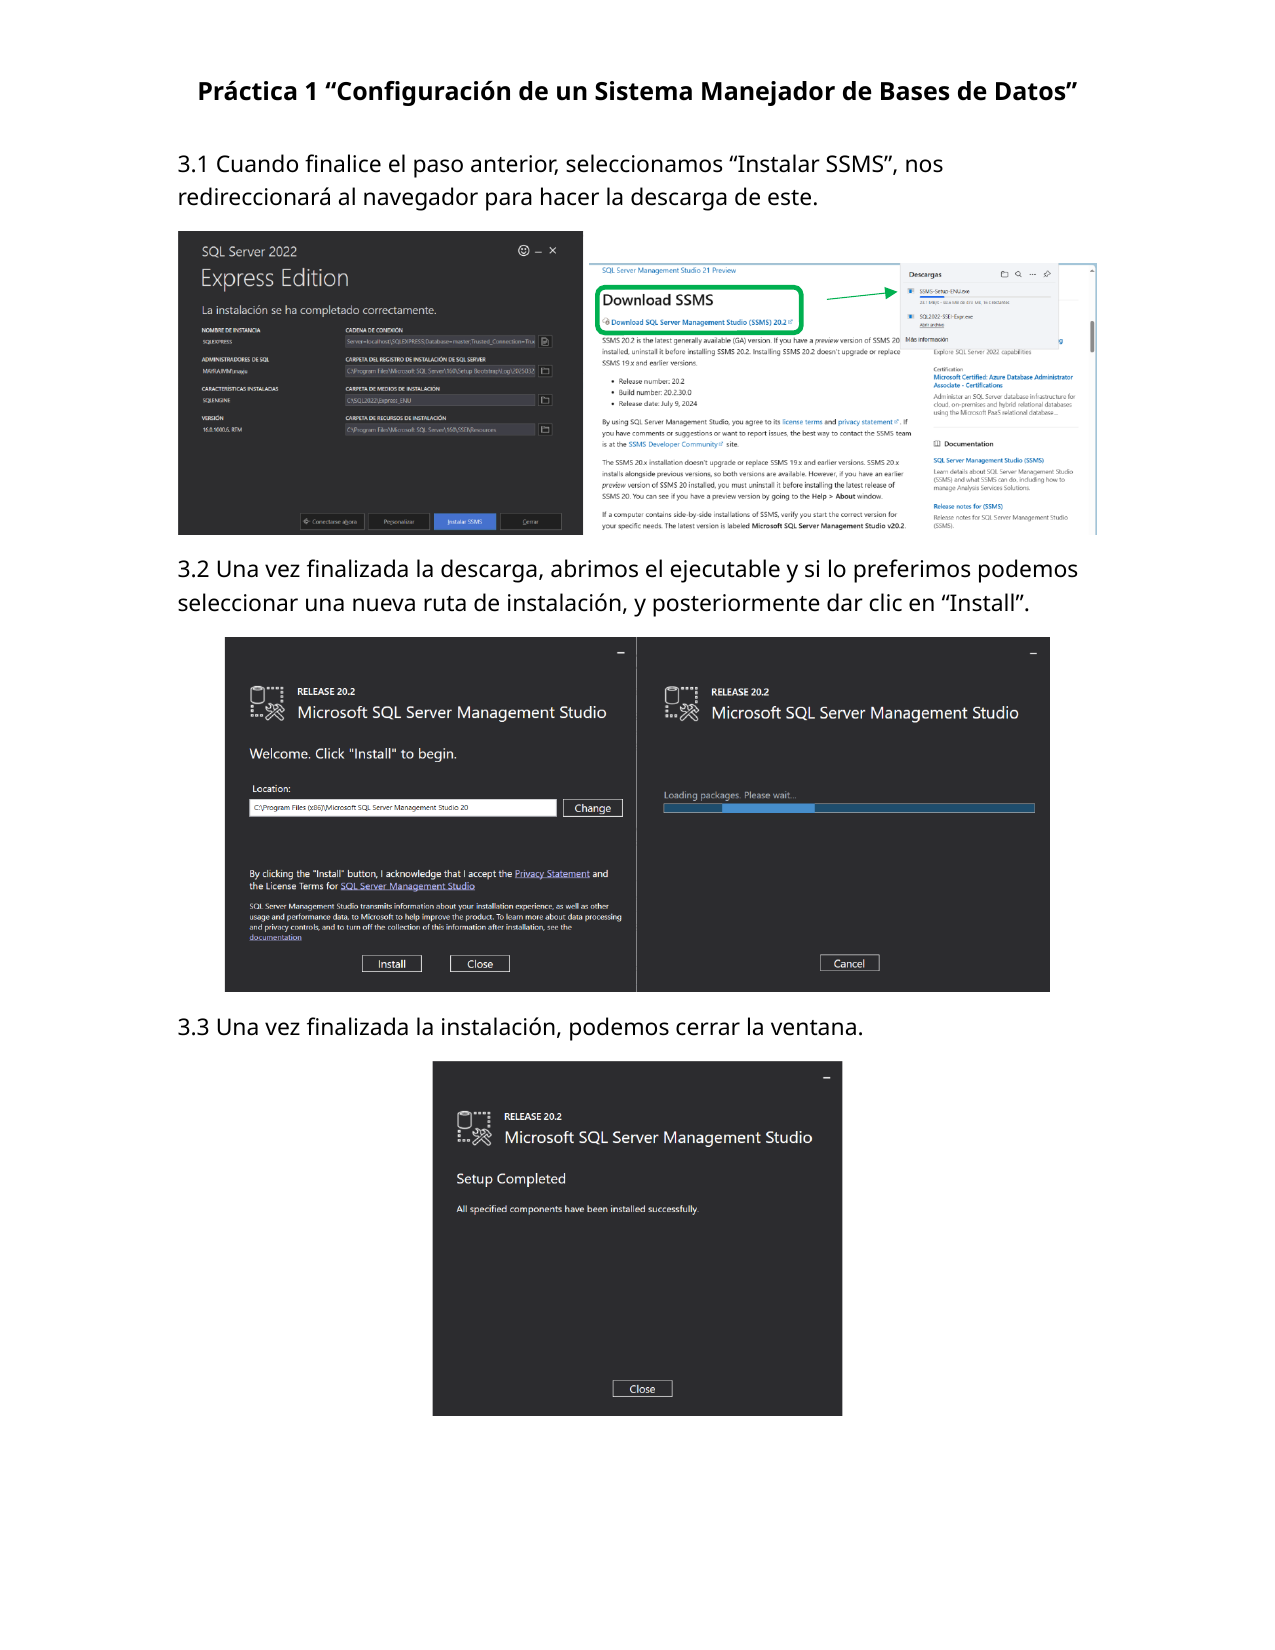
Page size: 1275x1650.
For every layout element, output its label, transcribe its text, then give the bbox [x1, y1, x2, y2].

text 3.1 Cuando finalice el paso anterior, seleccionamos “Instalar SSMS”, nos redireccionará al navegador para hacer la descarga de este. [177, 148, 1098, 213]
picture [589, 263, 1097, 535]
text 3.3 Una vez finalizada la instalación, podemos cerrar la ventana. [177, 1011, 1098, 1042]
text 3.2 Una vez finalizada la descarga, abrimos el ejecutable y si lo preferimos podemos seleccionar una nueva ruta de instalación, y posteriormente dar clic en “Install”. [177, 553, 1098, 618]
picture [178, 231, 584, 535]
picture [432, 1061, 843, 1416]
picture [224, 637, 1051, 992]
